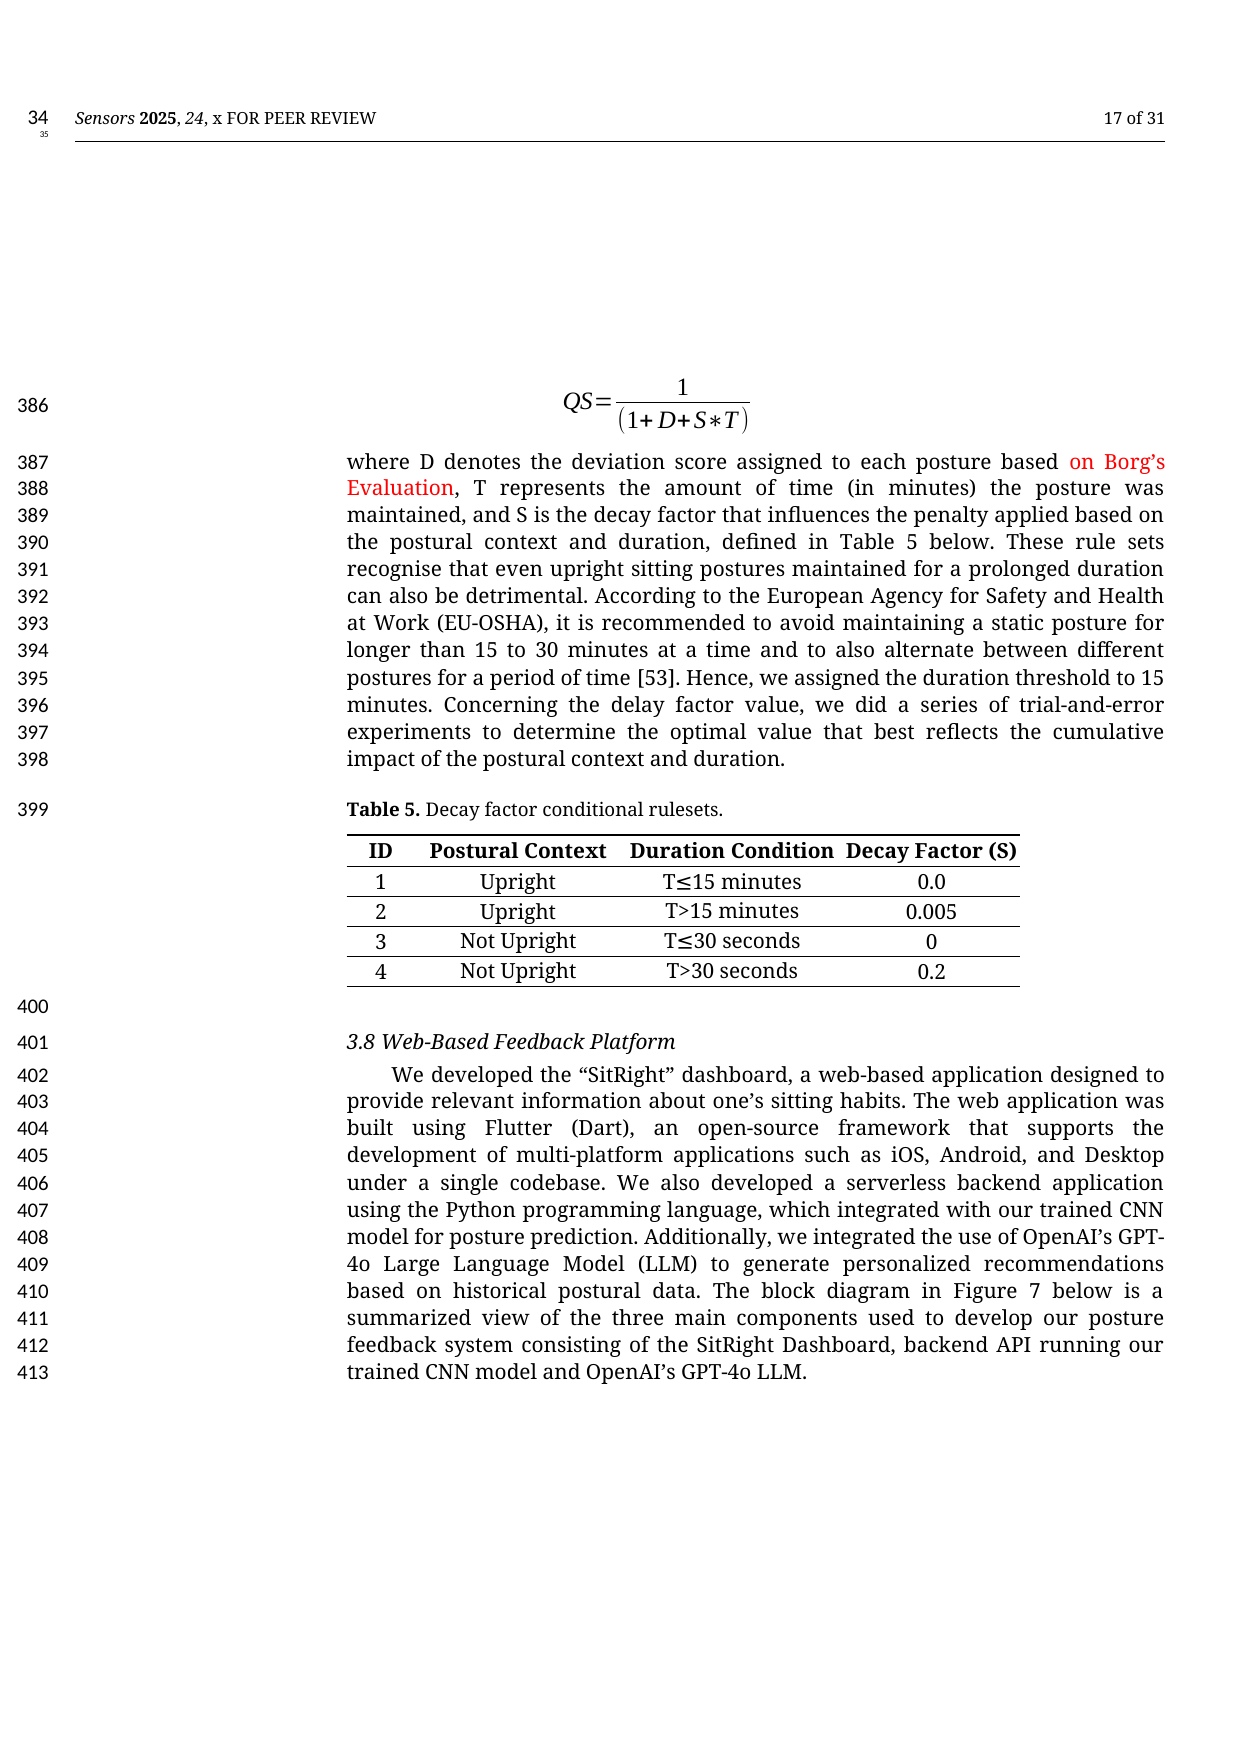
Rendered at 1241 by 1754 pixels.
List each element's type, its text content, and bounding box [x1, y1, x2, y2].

table_cell 2 [347, 897, 414, 926]
table_cell 3 [347, 927, 414, 956]
table_cell T≤15 minutes [621, 867, 843, 896]
table_cell 0.2 [843, 957, 1020, 986]
text We developed the “SitRight” dashboard, a web-based application designed to provide relevant information about one’s sitting habits. The web application was built using Flutter (Dart), an open-source framework that supports the development of multi-platform applications such as iOS, Android, and Desktop under a single codebase. We also developed a serverless backend application using the Python programming language, which integrated with our trained CNN model for posture prediction. Additionally, we integrated the use of OpenAI’s GPT-4o Large Language Model (LLM) to generate personalized recommendations based on historical postural data. The block diagram in Figure 7 below is a summarized view of the three main components used to develop our posture feedback system consisting of the SitRight Dashboard, backend API running our trained CNN model and OpenAI’s GPT-4o LLM. [347, 1061, 1165, 1386]
table_header ID [347, 836, 414, 866]
table_cell Not Upright [415, 957, 621, 986]
table_cell Not Upright [415, 927, 621, 956]
text Table 5. Decay factor conditional rulesets. [347, 797, 1165, 822]
table_cell T≤30 seconds [621, 927, 843, 956]
table_cell Upright [415, 897, 621, 926]
table_cell 4 [347, 957, 414, 986]
table_header Decay Factor (S) [843, 836, 1020, 866]
table_cell T>30 seconds [621, 957, 843, 986]
table_cell 0.005 [843, 897, 1020, 926]
table_cell 0.0 [843, 867, 1020, 896]
table_cell 0 [843, 927, 1020, 956]
table_cell T>15 minutes [621, 897, 843, 926]
table_cell 1 [347, 867, 414, 896]
table_header Duration Condition [621, 836, 843, 866]
table_cell Upright [415, 867, 621, 896]
table_header Postural Context [415, 836, 621, 866]
subtitle 3.8 Web-Based Feedback Platform [347, 1027, 1165, 1054]
text where D denotes the deviation score assigned to each posture based on Borg’s Evaluation, T represents the amount of time (in minutes) the posture was maintained, and S is the decay factor that influences the penalty applied based on the postural context and duration, defined in Table 5 below. These rule sets recognise that even upright sitting postures maintained for a prolonged duration can also be detrimental. According to the European Agency for Safety and Health at Work (EU-OSHA), it is recommended to avoid maintaining a static posture for longer than 15 to 30 minutes at a time and to also alternate between different postures for a period of time [53]. Hence, we assigned the duration threshold to 15 minutes. Concerning the delay factor value, we did a series of trial-and-error experiments to determine the optimal value that best reflects the cumulative impact of the postural context and duration. [347, 447, 1165, 772]
